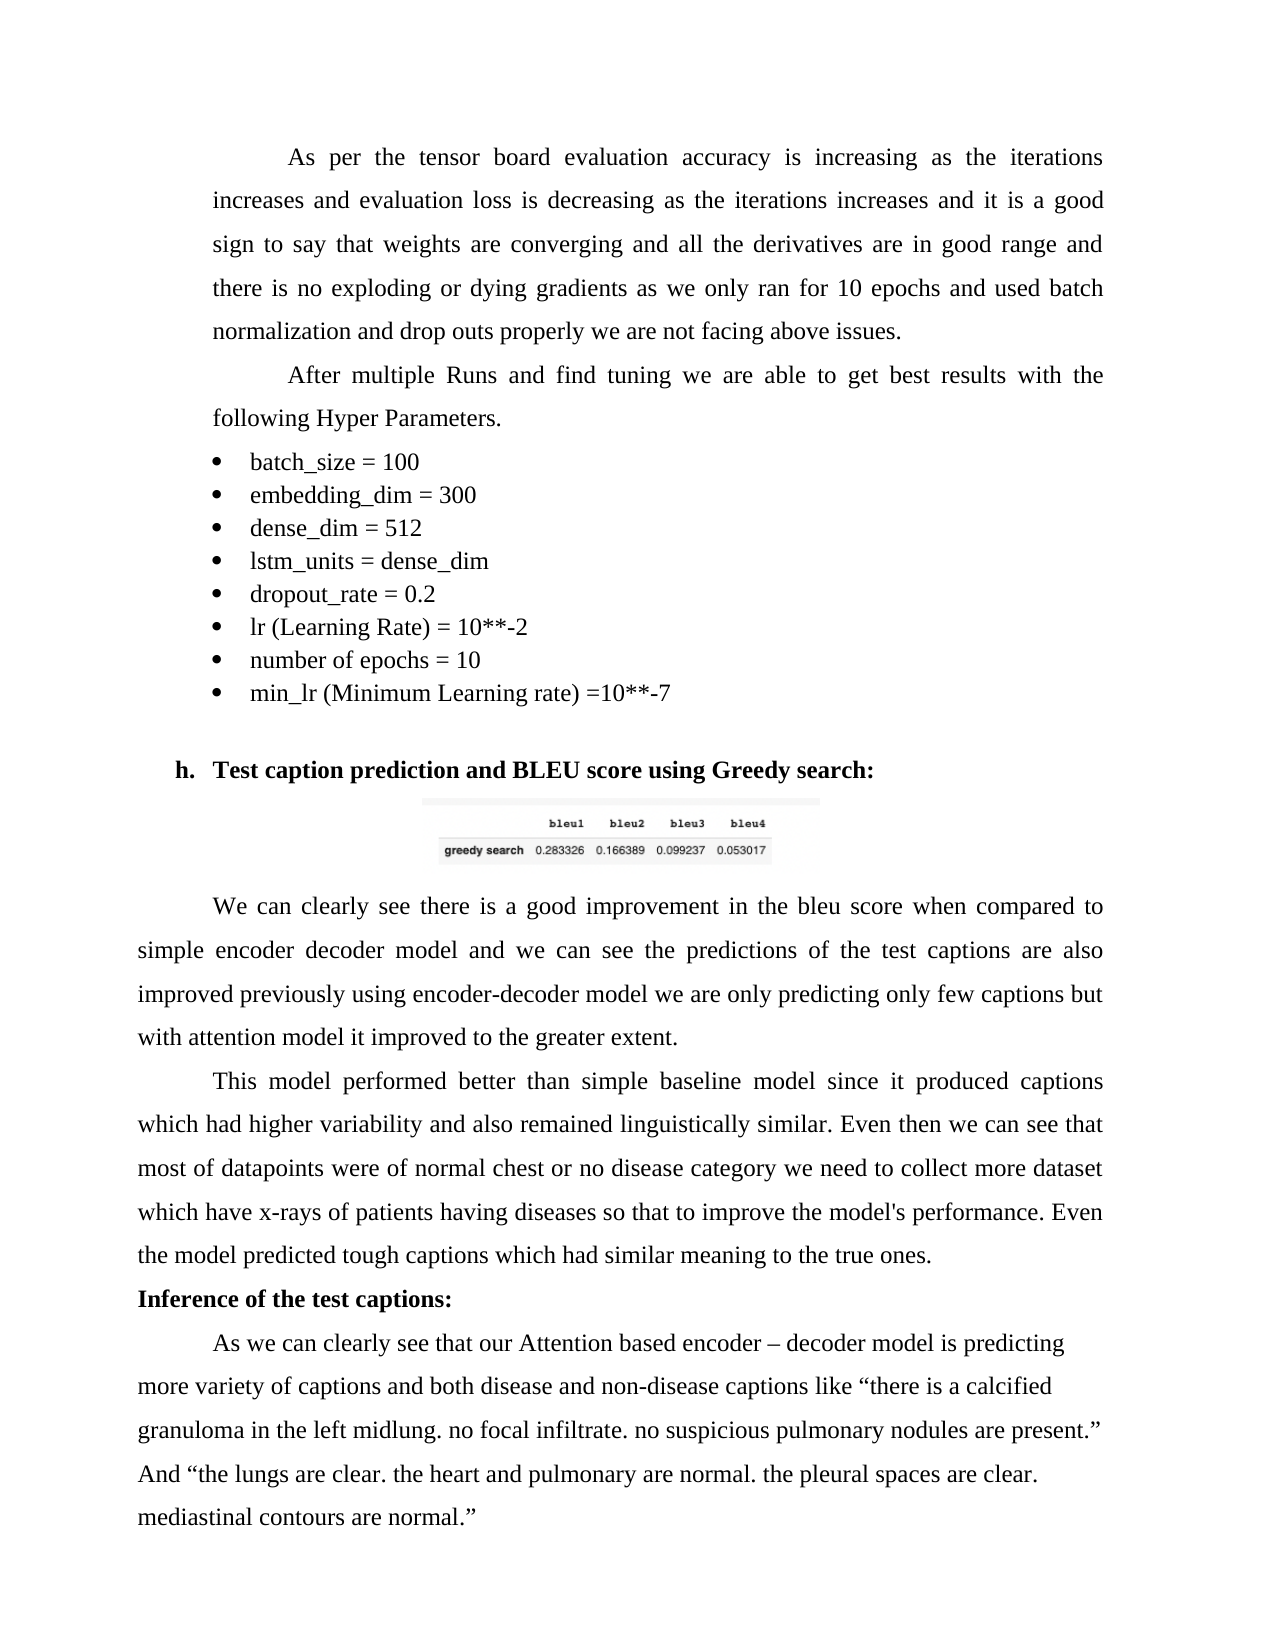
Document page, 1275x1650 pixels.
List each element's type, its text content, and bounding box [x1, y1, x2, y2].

list dropout_rate = 0.2 [212, 579, 1104, 608]
text Inference of the test captions: [137, 1284, 1104, 1313]
list dense_dim = 512 [212, 513, 1104, 542]
list embedding_dim = 300 [212, 480, 1104, 509]
text As we can clearly see that our Attention based encoder – decoder model is predicting more variety of captions and both disease and non-disease captions like “there is a calcified granuloma in the left midlung. no focal infiltrate. no suspicious pulmonary nodules are present.” And “the lungs are clear. the heart and pulmonary are normal. the pleural spaces are clear. mediastinal contours are normal.” [137, 1328, 1104, 1531]
picture [422, 798, 820, 874]
text As per the tensor board evaluation accuracy is increasing as the iterations increases and evaluation loss is decreasing as the iterations increases and it is a good sign to say that weights are converging and all the derivatives are in good range and there is no exploding or dying gradients as we only ran for 10 epochs and used batch normalization and drop outs properly we are not facing above issues. [212, 142, 1104, 345]
list batch_size = 100 [212, 447, 1104, 476]
text This model performed better than simple baseline model since it produced captions which had higher variability and also remained linguistically similar. Even then we can see that most of datapoints were of normal chest or no disease category we need to collect more dataset which have x-rays of patients having diseases so that to improve the model's performance. Even the model predicted tough captions which had similar meaning to the true ones. [137, 1066, 1104, 1269]
text We can clearly see there is a good improvement in the bleu score when compared to simple encoder decoder model and we can see the predictions of the test captions are also improved previously using encoder-decoder model we are only predicting only few captions but with attention model it improved to the greater extent. [137, 891, 1104, 1051]
list min_lr (Minimum Learning rate) =10**-7 [212, 678, 1104, 707]
list lstm_units = dense_dim [212, 546, 1104, 575]
list number of epochs = 10 [212, 645, 1104, 674]
text After multiple Runs and find tuning we are able to get best results with the following Hyper Parameters. [212, 360, 1104, 432]
list Test caption prediction and BLEU score using Greedy search: [175, 755, 1104, 784]
list lr (Learning Rate) = 10**-2 [212, 612, 1104, 641]
